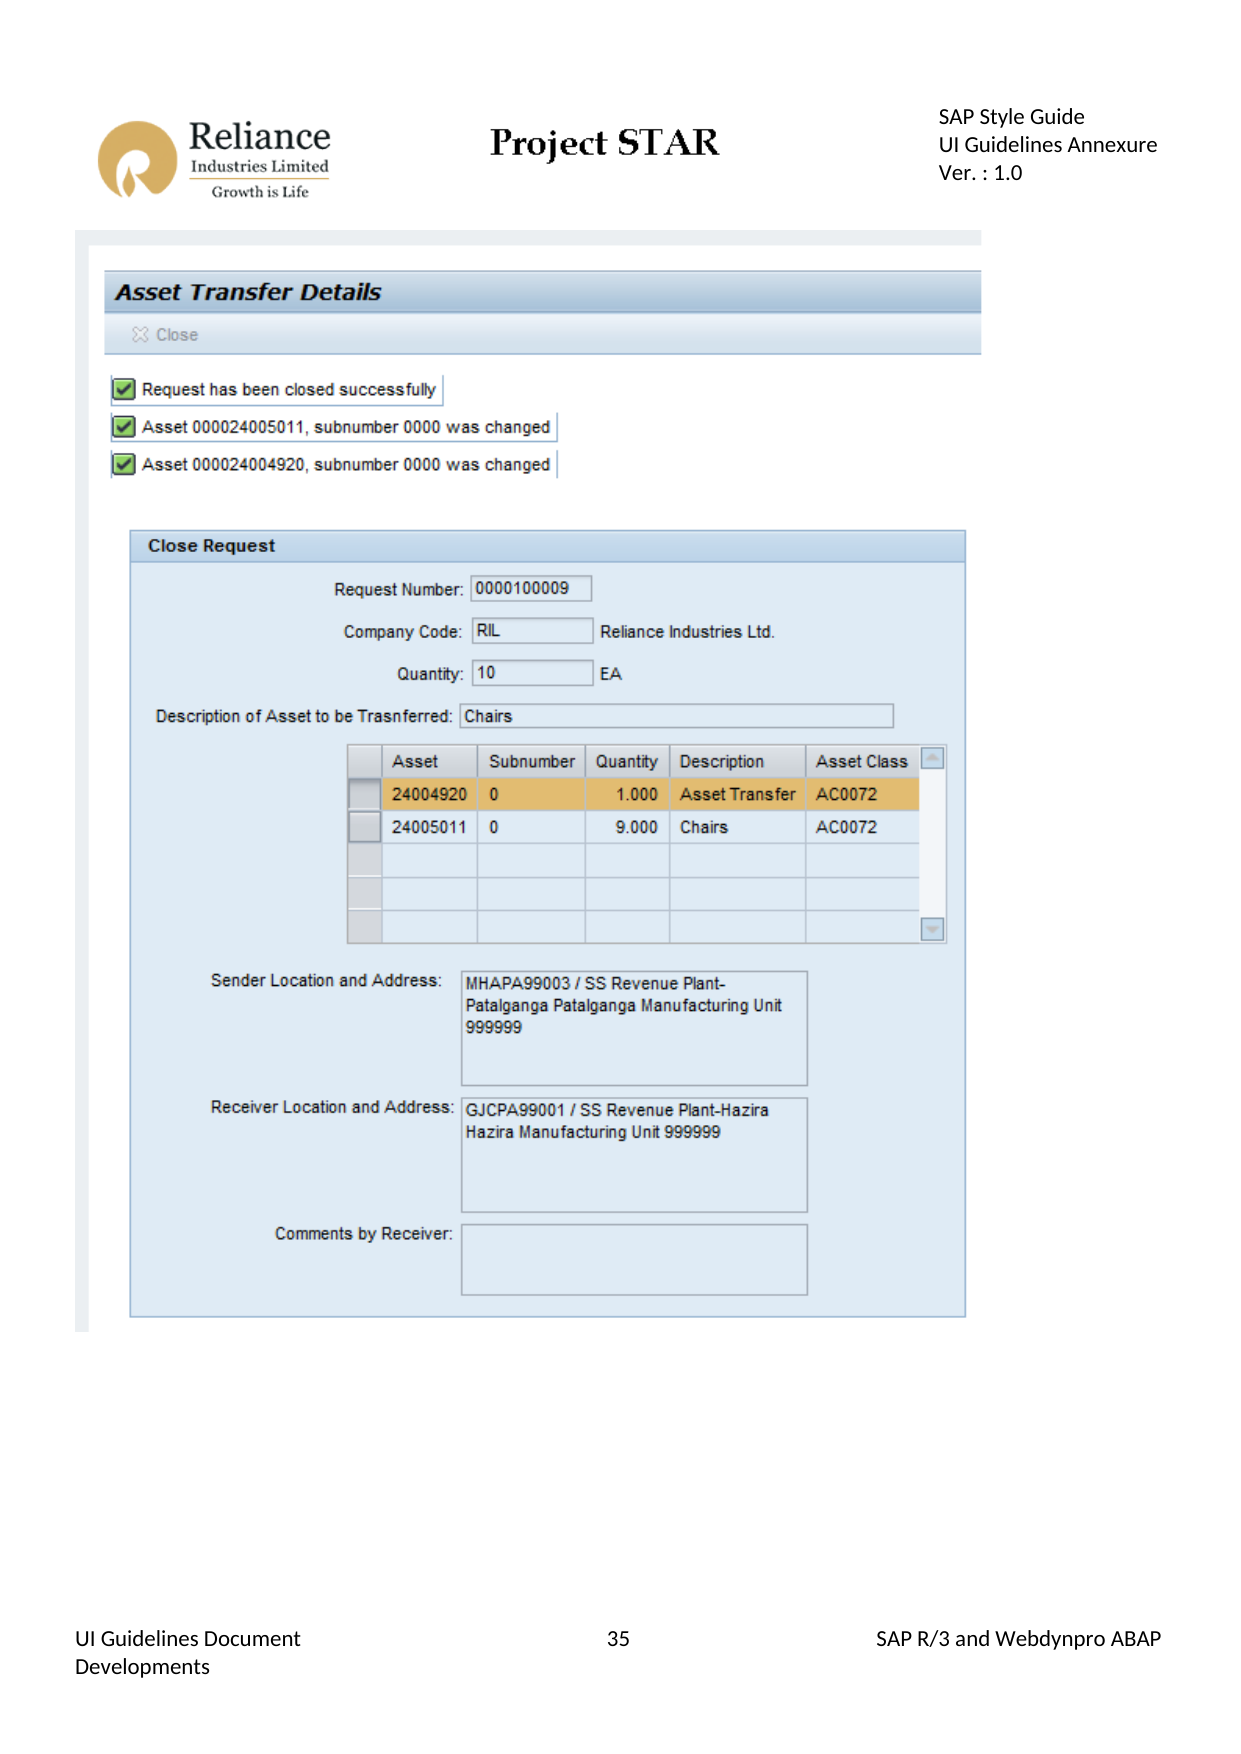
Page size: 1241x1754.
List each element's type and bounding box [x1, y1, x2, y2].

picture [88, 101, 342, 203]
picture [466, 101, 756, 203]
picture [75, 230, 982, 1332]
